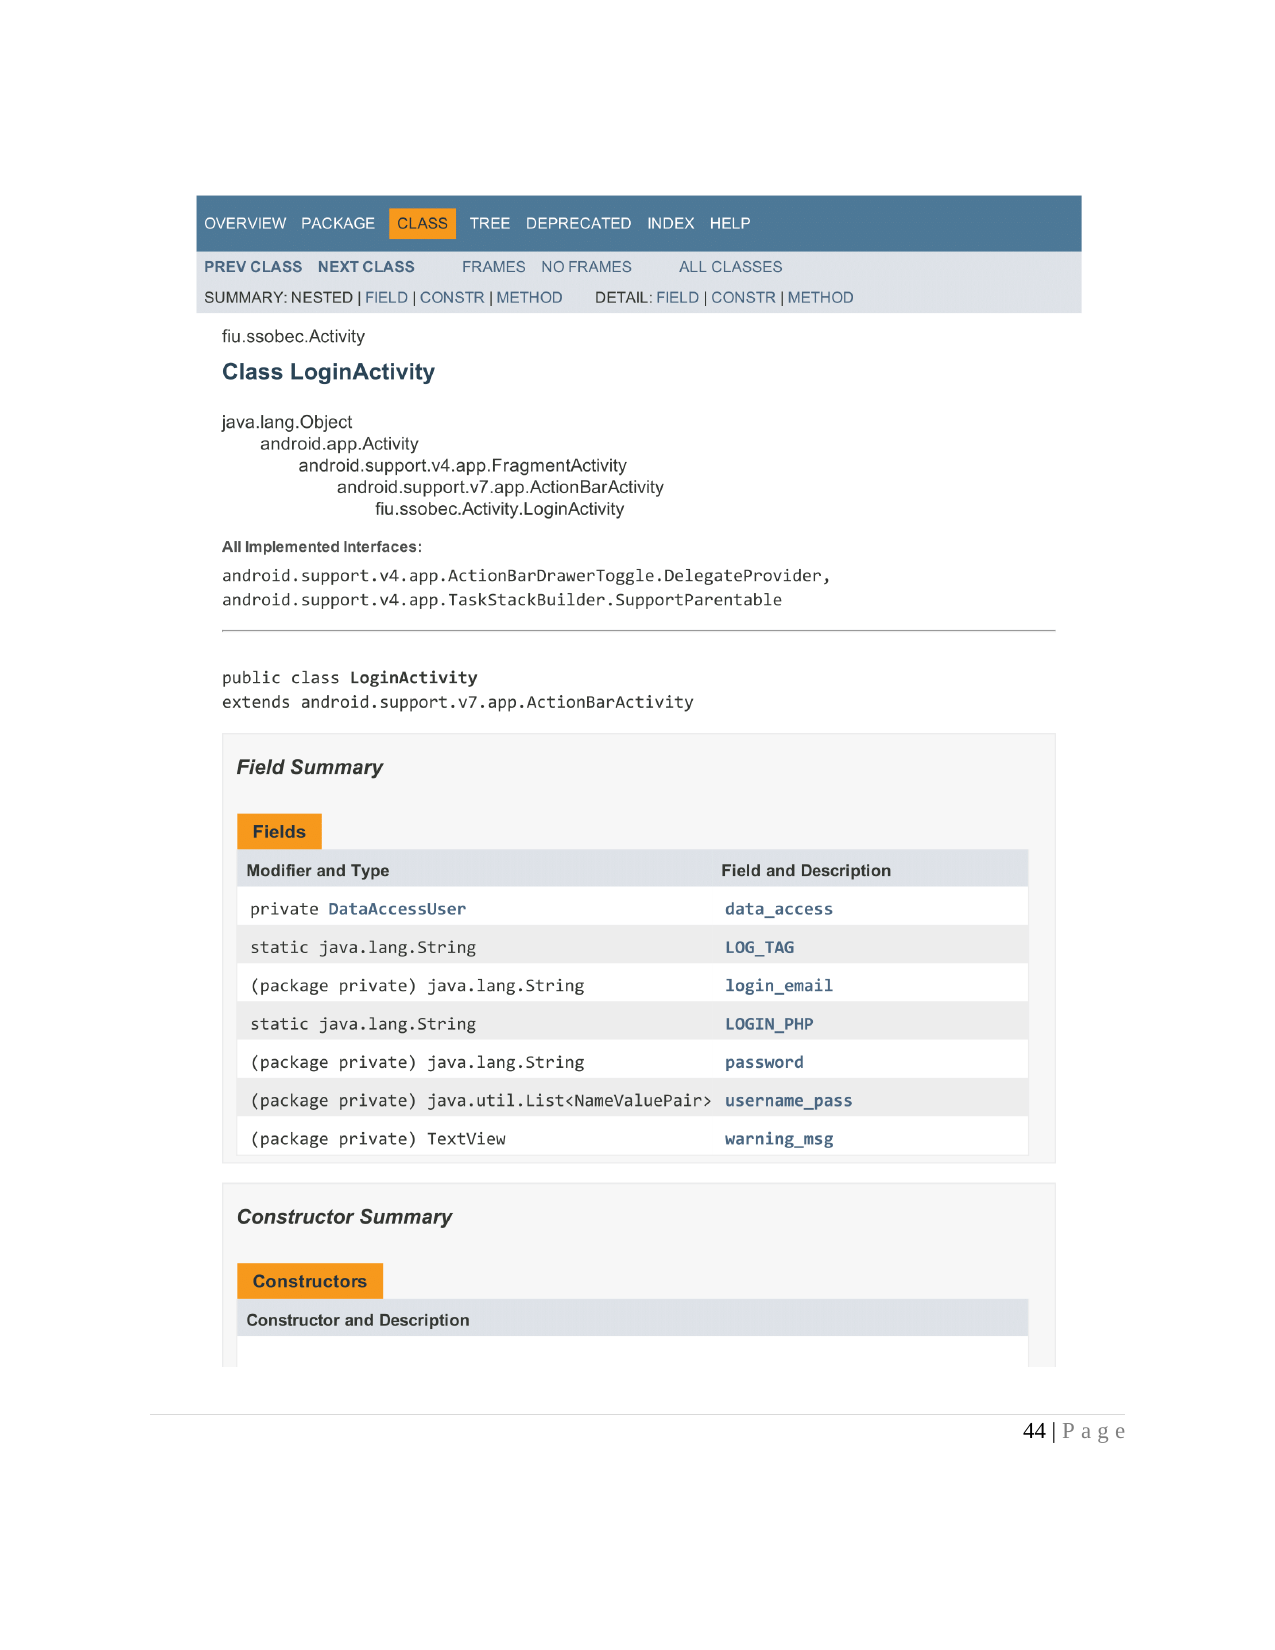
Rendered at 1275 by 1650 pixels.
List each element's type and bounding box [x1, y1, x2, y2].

picture [150, 150, 1125, 1412]
